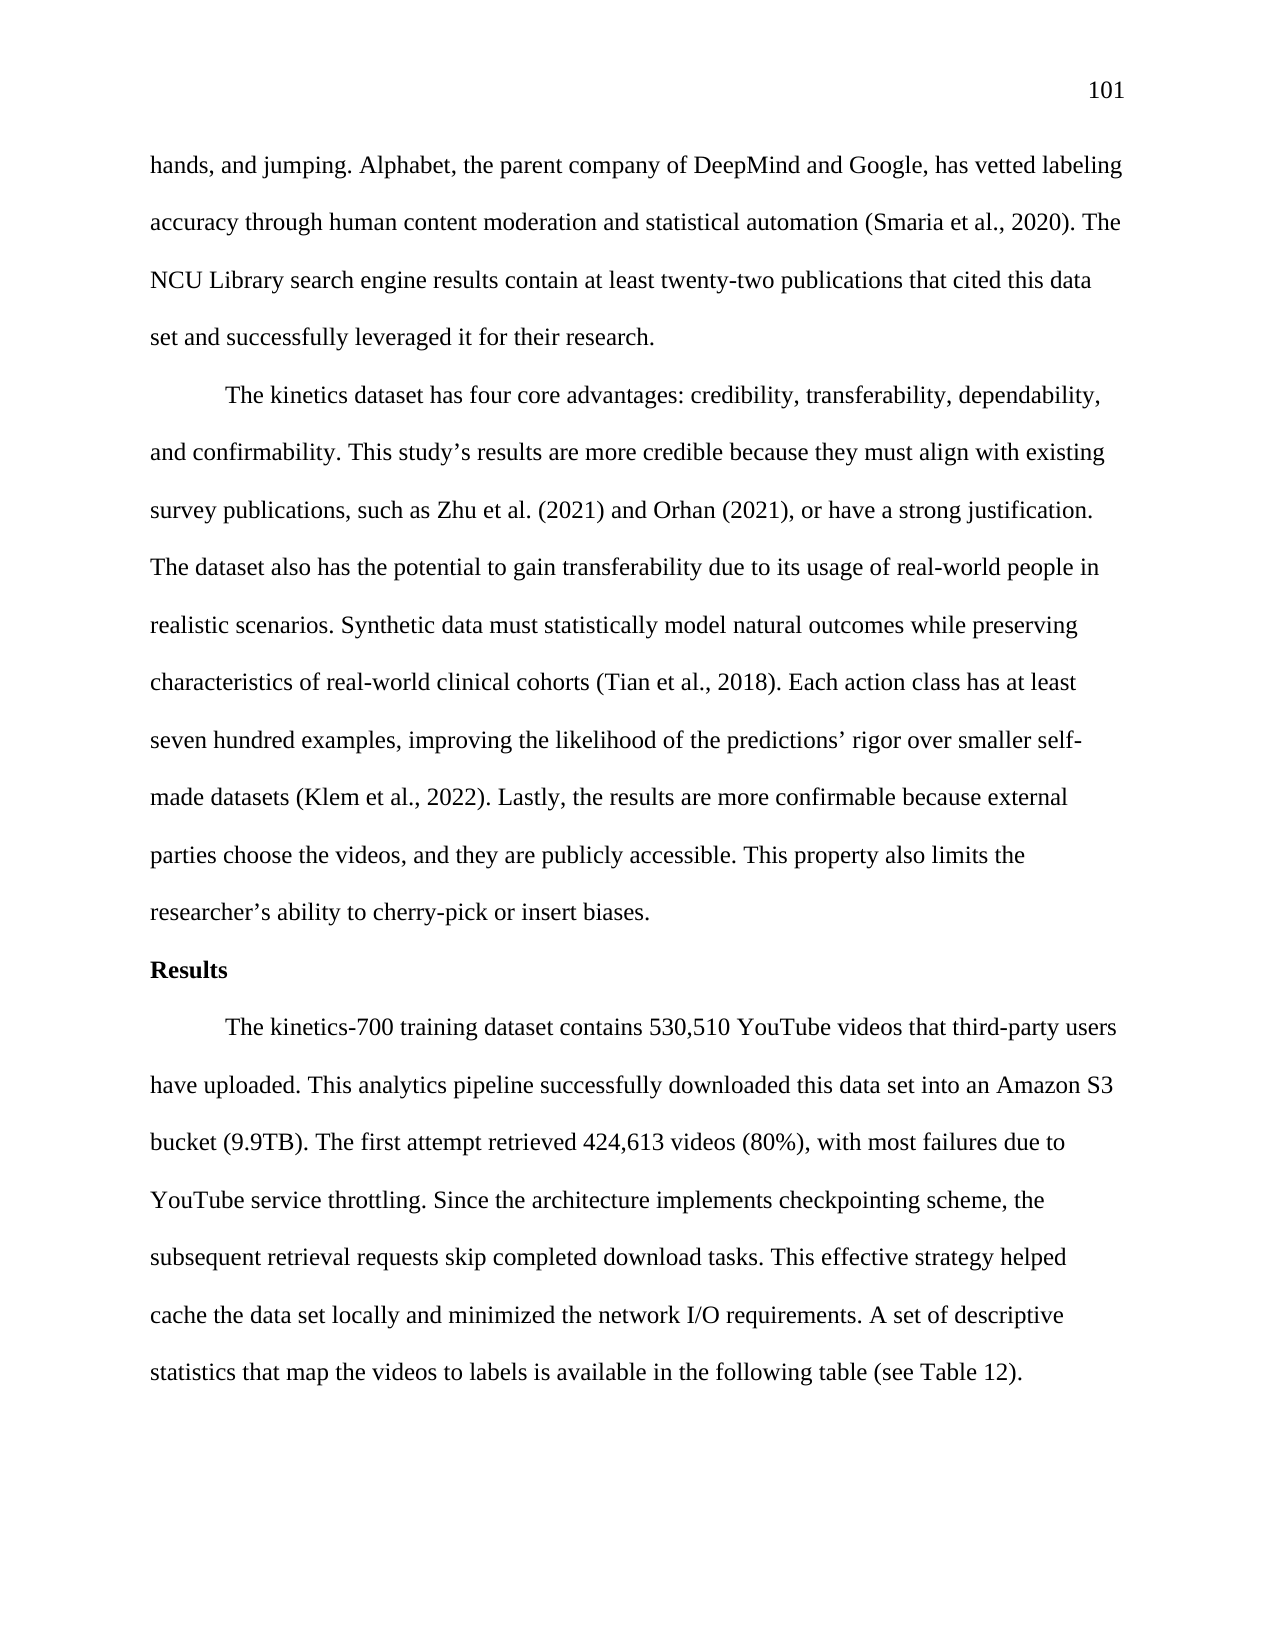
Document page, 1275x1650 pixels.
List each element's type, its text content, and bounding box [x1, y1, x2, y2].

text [150, 150, 1125, 351]
text The kinetics-700 training dataset contains 530,510 YouTube videos that third-party users have uploaded. This analytics pipeline successfully downloaded this data set into an Amazon S3 bucket (9.9TB). The first attempt retrieved 424,613 videos (80%), with most failures due to YouTube service throttling. Since the architecture implements checkpointing scheme, the subsequent retrieval requests skip completed download tasks. This effective strategy helped cache the data set locally and minimized the network I/O requirements. A set of descriptive statistics that map the videos to labels is available in the following table (see Table 12). [150, 1012, 1125, 1386]
text The kinetics dataset has four core advantages: credibility, transferability, dependability, and confirmability. This study’s results are more credible because they must align with existing survey publications, such as Zhu et al. (2021) and Orhan (2021), or have a strong justification. The dataset also has the potential to gain transferability due to its usage of real-world people in realistic scenarios. Synthetic data must statistically model natural outcomes while preserving characteristics of real-world clinical cohorts (Tian et al., 2018). Each action class has at least seven hundred examples, improving the likelihood of the predictions’ rigor over smaller self-made datasets (Klem et al., 2022). Lastly, the results are more confirmable because external parties choose the videos, and they are publicly accessible. This property also limits the researcher’s ability to cherry-pick or insert biases. [150, 380, 1125, 926]
subtitle Results [150, 955, 1125, 984]
